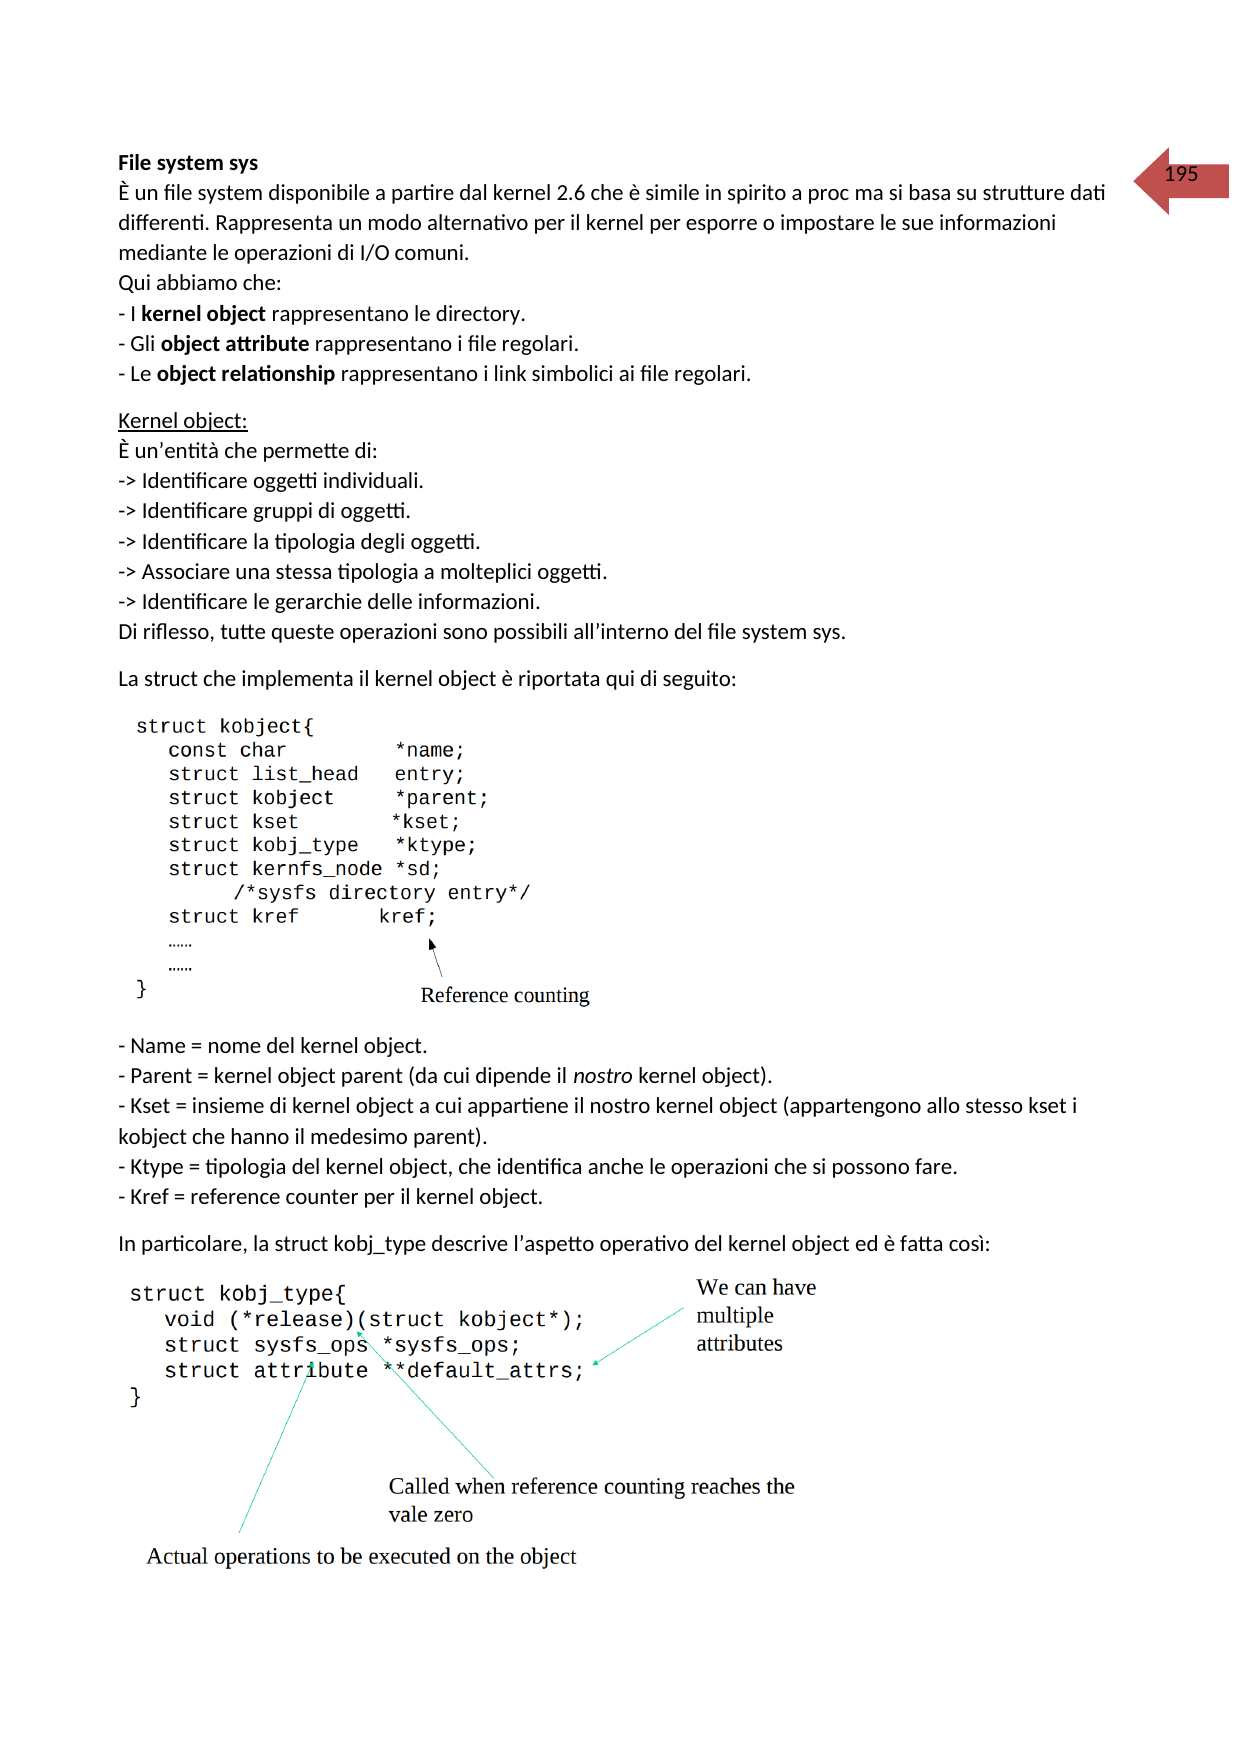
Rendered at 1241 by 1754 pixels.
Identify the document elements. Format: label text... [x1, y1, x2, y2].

text File system sys È un file system disponibile a partire dal kernel 2.6 che è simile in spirito a proc ma si basa su strutture dati differenti. Rappresenta un modo alternativo per il kernel per esporre o impostare le sue informazioni mediante le operazioni di I/O comuni. Qui abbiamo che: - I kernel object rappresentano le directory. - Gli object attribute rappresentano i file regolari. - Le object relationship rappresentano i link simbolici ai file regolari. [118, 148, 1122, 387]
text In particolare, la struct kobj_type descrive l’aspetto operativo del kernel object ed è fatta così: [118, 1229, 1122, 1257]
picture [118, 711, 602, 1013]
text - Name = nome del kernel object. - Parent = kernel object parent (da cui dipende il nostro kernel object). - Kset = insieme di kernel object a cui appartiene il nostro kernel object (appartengono allo stesso kset i kobject che hanno il medesimo parent). - Ktype = tipologia del kernel object, che identifica anche le operazioni che si possono fare. - Kref = reference counter per il kernel object. [118, 1031, 1122, 1210]
text La struct che implementa il kernel object è riportata qui di seguito: [118, 664, 1122, 692]
text Kernel object: È un’entità che permette di: -> Identificare oggetti individuali. -> Identificare gruppi di oggetti. -> Identificare la tipologia degli oggetti. -> Associare una stessa tipologia a molteplici oggetti. -> Identificare le gerarchie delle informazioni. Di riflesso, tutte queste operazioni sono possibili all’interno del file system sys. [118, 406, 1122, 645]
picture [117, 1276, 826, 1579]
